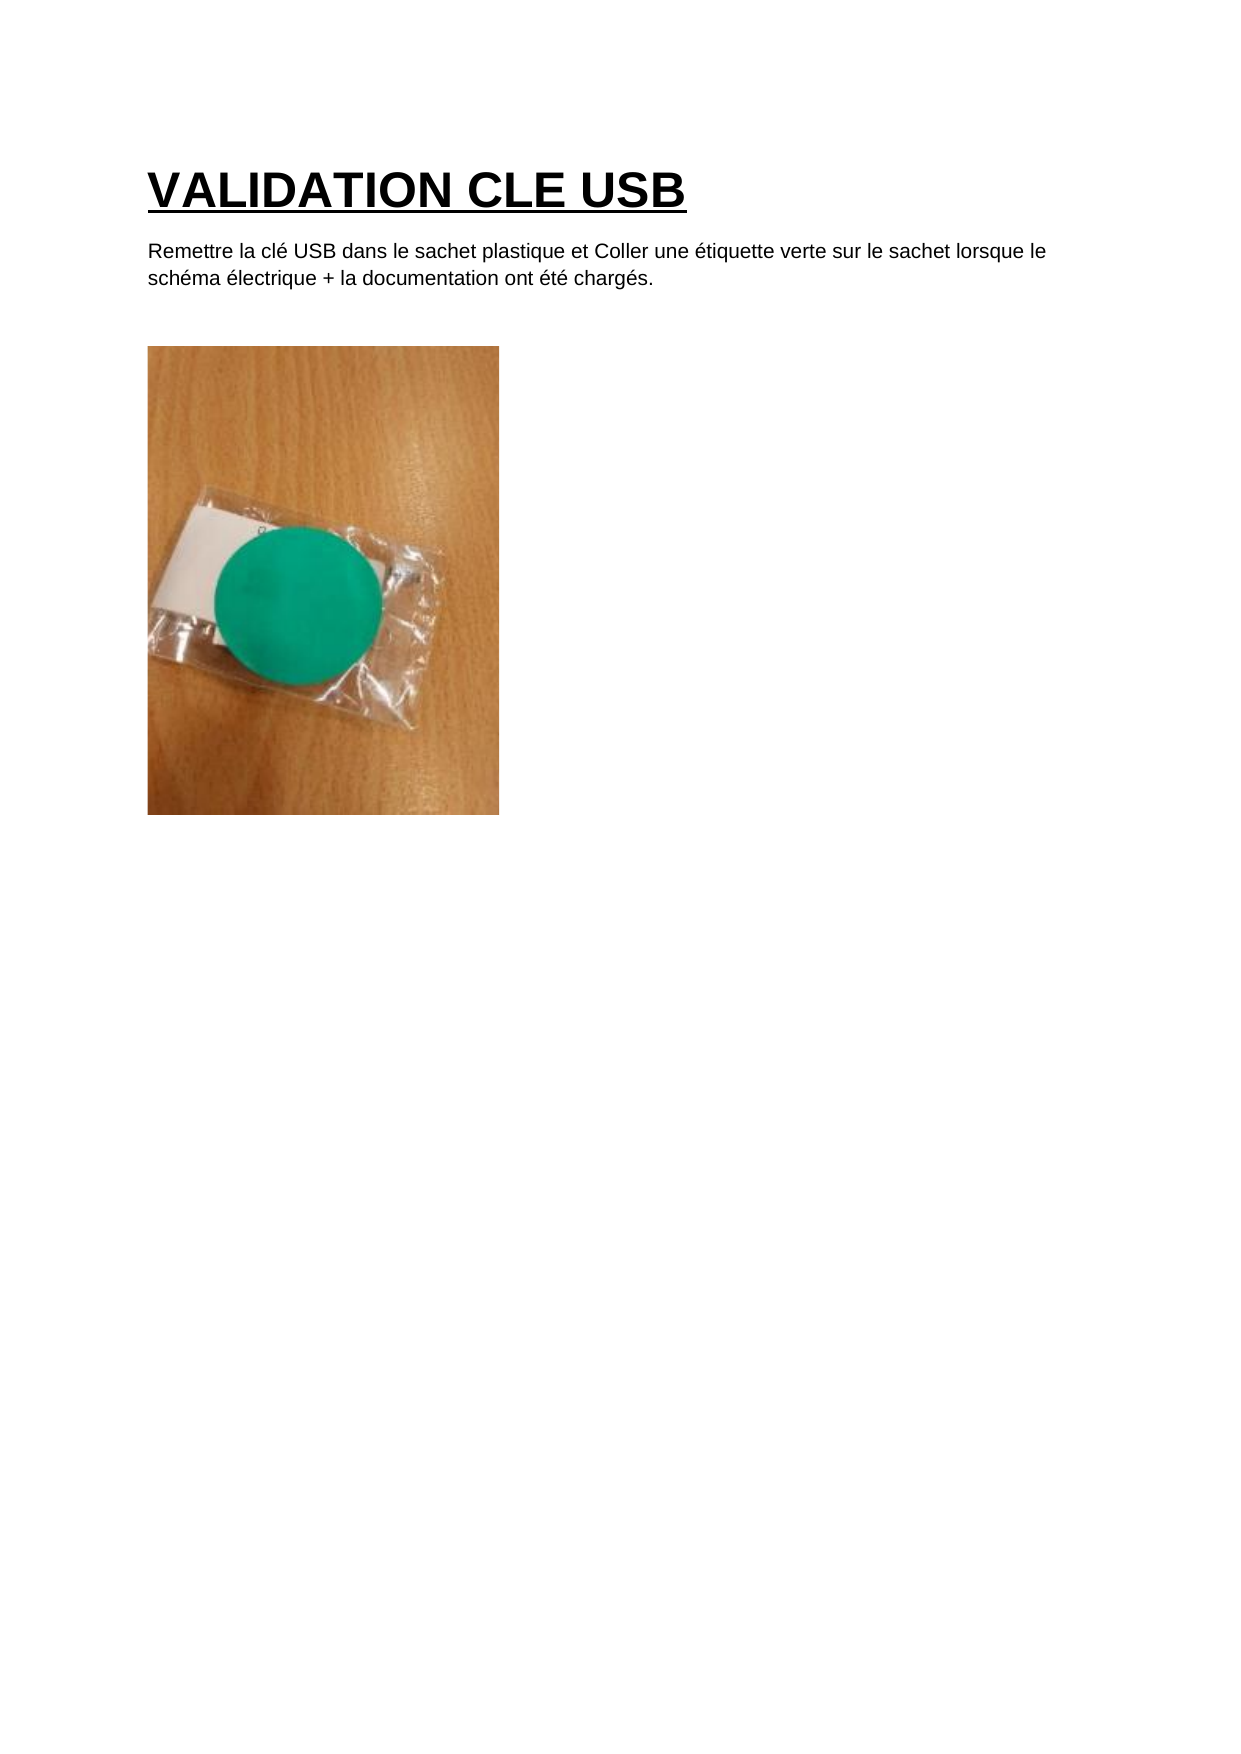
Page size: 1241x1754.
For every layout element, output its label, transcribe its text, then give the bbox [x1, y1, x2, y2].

picture [147, 346, 500, 815]
text Remettre la clé USB dans le sachet plastique et Coller une étiquette verte sur le sachet lorsque le schéma électrique + la documentation ont été chargés. [148, 239, 1093, 290]
text VALIDATION CLE USB [148, 160, 1093, 218]
